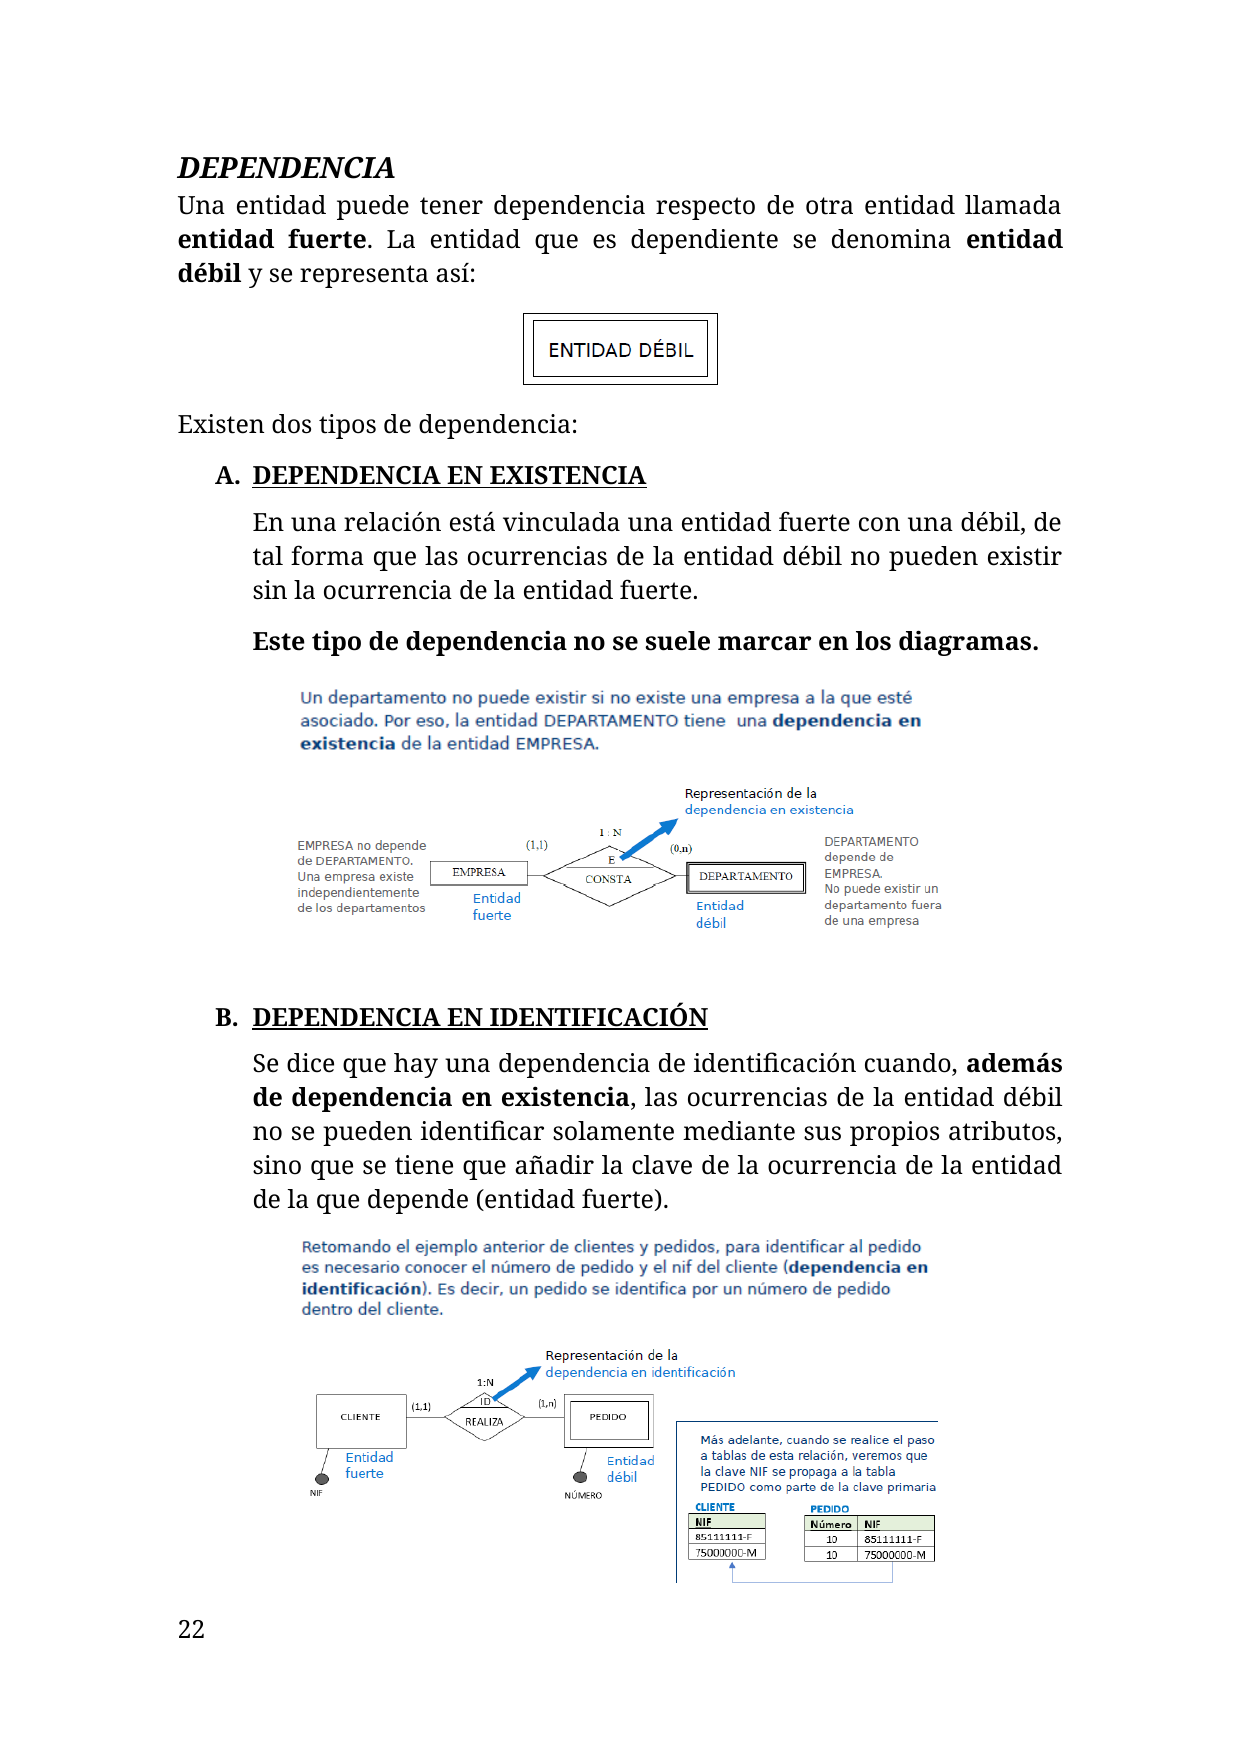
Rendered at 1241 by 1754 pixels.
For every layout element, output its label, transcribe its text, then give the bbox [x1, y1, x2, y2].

subtitle DEPENDENCIA EN IDENTIFICACIÓN [215, 999, 1063, 1033]
text Este tipo de dependencia no se suele marcar en los diagramas. [252, 623, 1063, 657]
picture [296, 1342, 944, 1586]
text Existen dos tipos de dependencia: [177, 407, 1063, 441]
picture [292, 786, 948, 932]
picture [294, 673, 946, 770]
picture [518, 306, 723, 391]
subtitle DEPENDENCIA EN EXISTENCIA [215, 458, 1063, 492]
picture [295, 1232, 945, 1327]
text Se dice que hay una dependencia de identificación cuando, además de dependencia en existencia, las ocurrencias de la entidad débil no se pueden identificar solamente mediante sus propios atributos, sino que se tiene que añadir la clave de la ocurrencia de la entidad de la que depende (entidad fuerte). [252, 1046, 1063, 1216]
text Una entidad puede tener dependencia respecto de otra entidad llamada entidad fuerte. La entidad que es dependiente se denomina entidad débil y se representa así: [177, 187, 1063, 289]
subtitle DEPENDENCIA [177, 148, 1063, 187]
text En una relación está vinculada una entidad fuerte con una débil, de tal forma que las ocurrencias de la entidad débil no pueden existir sin la ocurrencia de la entidad fuerte. [252, 504, 1063, 606]
